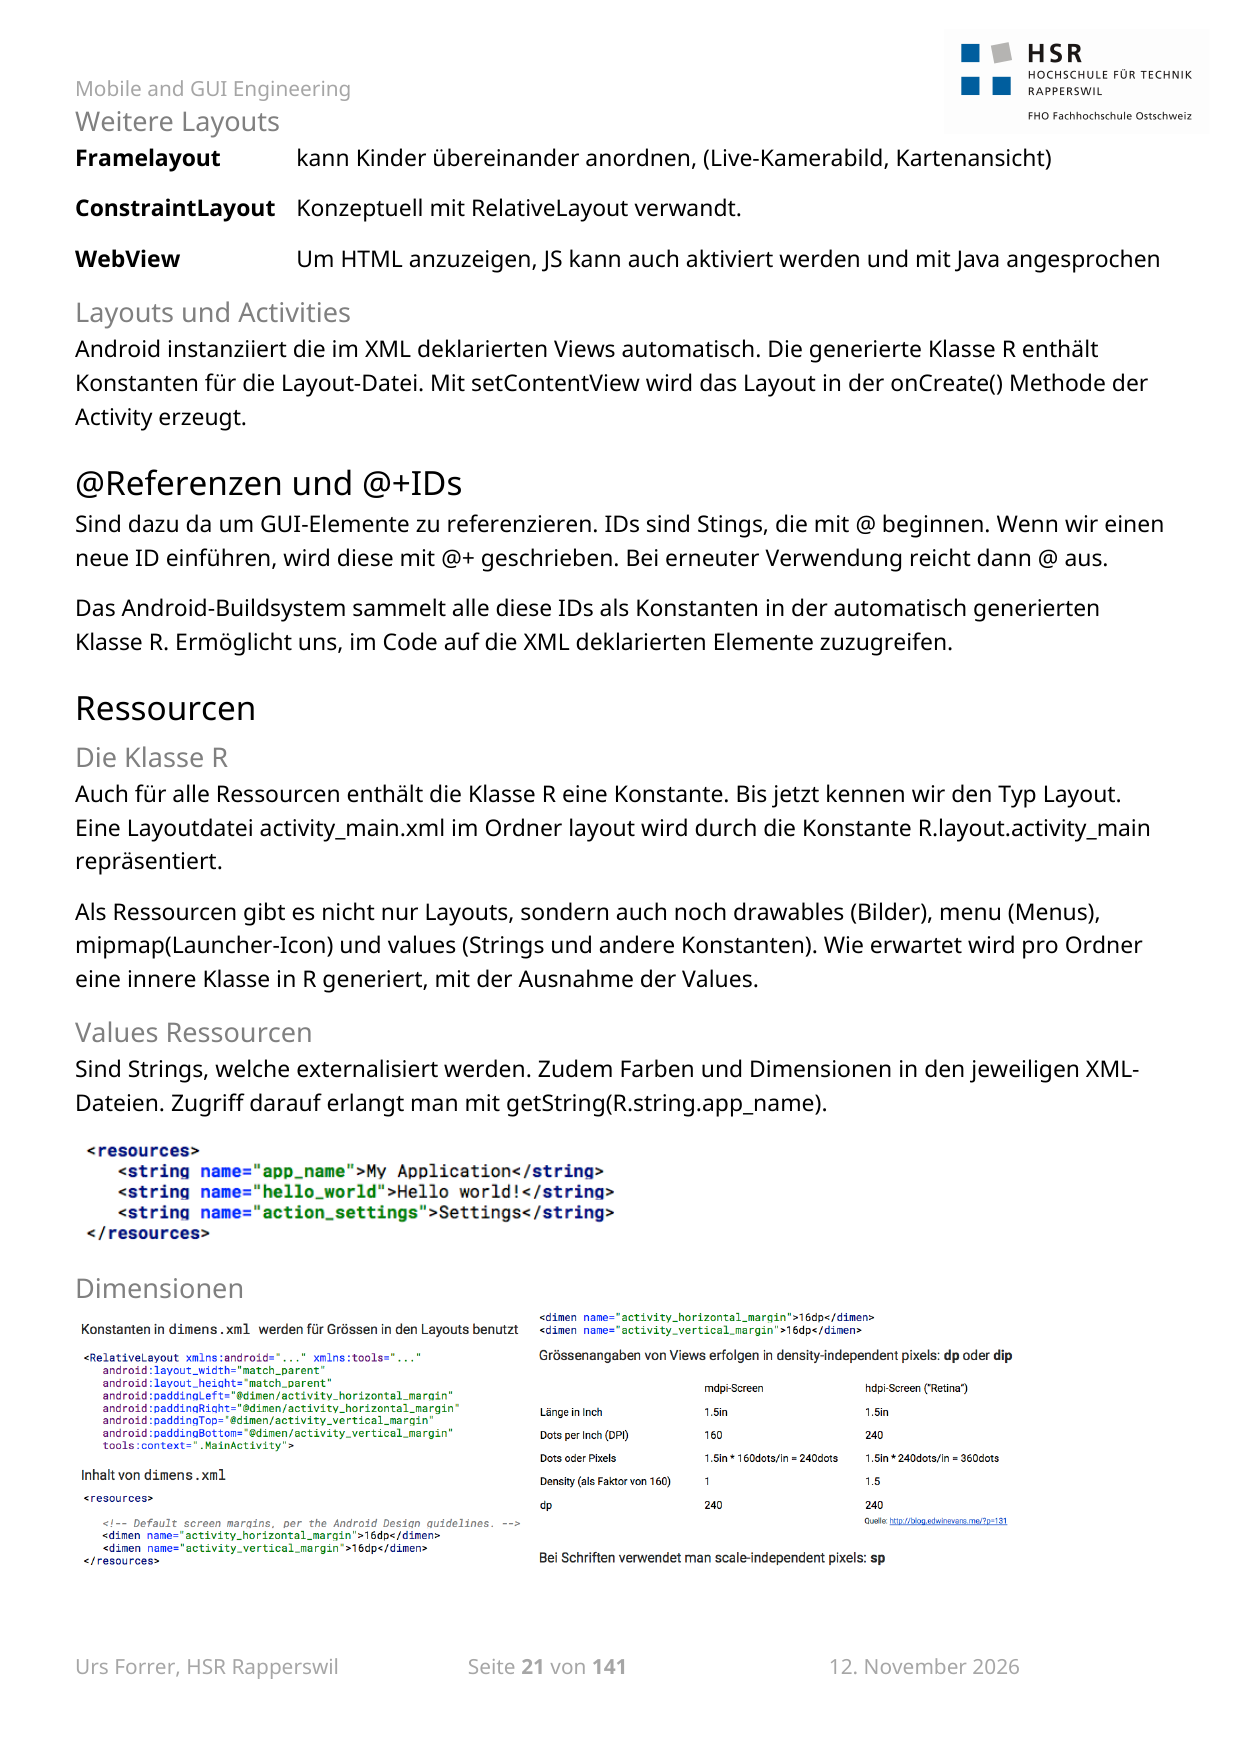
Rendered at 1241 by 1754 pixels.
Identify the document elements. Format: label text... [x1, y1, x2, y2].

text Auch für alle Ressourcen enthält die Klasse R eine Konstante. Bis jetzt kennen wir den Typ Layout. Eine Layoutdatei activity_main.xml im Ordner layout wird durch die Konstante R.layout.activity_main repräsentiert. [75, 778, 1165, 877]
subtitle Weitere Layouts [75, 102, 1165, 139]
text Sind dazu da um GUI-Elemente zu referenzieren. IDs sind Stings, die mit @ beginnen. Wenn wir einen neue ID einführen, wird diese mit @+ geschrieben. Bei erneuter Verwendung reicht dann @ aus. [75, 508, 1165, 573]
subtitle Values Ressourcen [75, 1014, 1165, 1051]
subtitle Die Klasse R [75, 738, 1165, 775]
text Android instanziiert die im XML deklarierten Views automatisch. Die generierte Klasse R enthält Konstanten für die Layout-Datei. Mit setContentView wird das Layout in der onCreate() Methode der Activity erzeugt. [75, 333, 1165, 432]
text Als Ressourcen gibt es nicht nur Layouts, sondern auch noch drawables (Bilder), menu (Menus), mipmap(Launcher-Icon) und values (Strings und andere Konstanten). Wie erwartet wird pro Ordner eine innere Klasse in R generiert, mit der Ausnahme der Values. [75, 896, 1165, 994]
subtitle Layouts und Activities [75, 293, 1165, 330]
subtitle Dimensionen [75, 1270, 1165, 1307]
picture [75, 1309, 1030, 1570]
picture [943, 29, 1210, 134]
subtitle @Referenzen und @+IDs [75, 459, 1165, 505]
text ConstraintLayout Konzeptuell mit RelativeLayout verwandt. [75, 192, 1165, 224]
subtitle Ressourcen [75, 685, 1165, 730]
picture [75, 1137, 628, 1251]
text Framelayout kann Kinder übereinander anordnen, (Live-Kamerabild, Kartenansicht) [75, 142, 1165, 173]
text WebView Um HTML anzuzeigen, JS kann auch aktiviert werden und mit Java angesprochen [75, 243, 1165, 274]
text Sind Strings, welche externalisiert werden. Zudem Farben und Dimensionen in den jeweiligen XML-Dateien. Zugriff darauf erlangt man mit getString(R.string.app_name). [75, 1053, 1165, 1118]
text Das Android-Buildsystem sammelt alle diese IDs als Konstanten in der automatisch generierten Klasse R. Ermöglicht uns, im Code auf die XML deklarierten Elemente zuzugreifen. [75, 592, 1165, 657]
